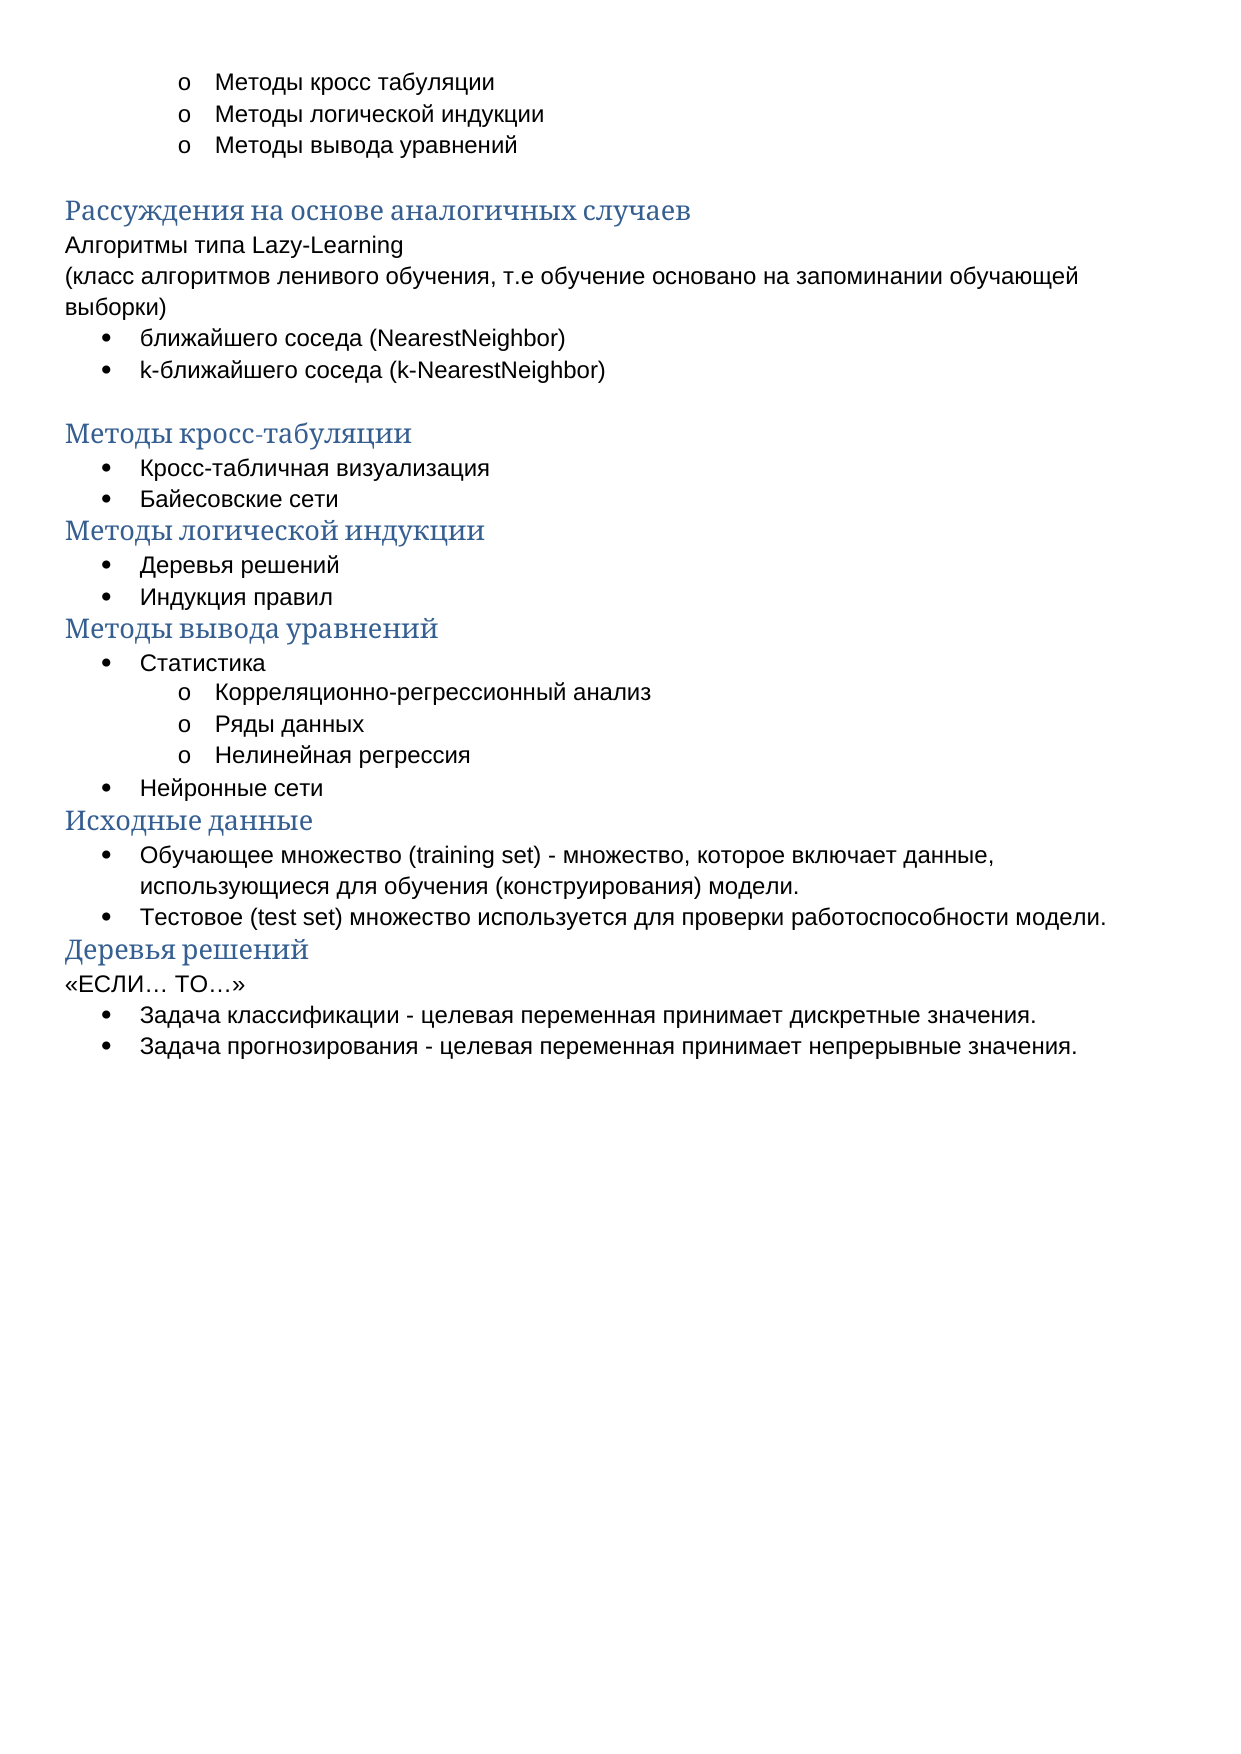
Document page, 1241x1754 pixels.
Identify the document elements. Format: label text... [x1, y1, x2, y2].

list Методы вывода уравнений [177, 129, 1178, 160]
subtitle Исходные данные [64, 806, 1178, 837]
text «ЕСЛИ… ТО…» [64, 966, 1178, 997]
list Методы кросс табуляции [177, 67, 1178, 98]
list Нейронные сети [102, 770, 1178, 802]
subtitle Методы вывода уравнений [64, 614, 1178, 645]
subtitle Рассуждения на основе аналогичных случаев [64, 196, 1178, 227]
list Байесовские сети [102, 481, 1178, 512]
list Ряды данных [177, 708, 1178, 739]
list Индукция правил [102, 579, 1178, 610]
list Задача классификации - целевая переменная принимает дискретные значения. [102, 997, 1178, 1028]
list Корреляционно-регрессионный анализ [177, 677, 1178, 708]
list k-ближайшего соседа (k-NearestNeighbor) [102, 352, 1178, 383]
list ближайшего соседа (NearestNeighbor) [102, 321, 1178, 352]
list Задача прогнозирования - целевая переменная принимает непрерывные значения. [102, 1028, 1178, 1060]
list Методы логической индукции [177, 98, 1178, 129]
text (класс алгоритмов ленивого обучения, т.е обучение основано на запоминании обучающей выборки) [64, 258, 1178, 321]
text Алгоритмы типа Lazy-Learning [64, 227, 1178, 258]
list Статистика [102, 645, 1178, 677]
subtitle Деревья решений [64, 935, 1178, 966]
list Деревья решений [102, 548, 1178, 579]
list Тестовое (test set) множество используется для проверки работоспособности модели. [102, 899, 1178, 931]
list Кросс-табличная визуализация [102, 450, 1178, 481]
list Нелинейная регрессия [177, 739, 1178, 770]
subtitle Методы логической индукции [64, 516, 1178, 548]
list Обучающее множество (training set) - множество, которое включает данные, использующиеся для обучения (конструирования) модели. [102, 837, 1178, 899]
subtitle Методы кросс-табуляции [64, 419, 1178, 450]
